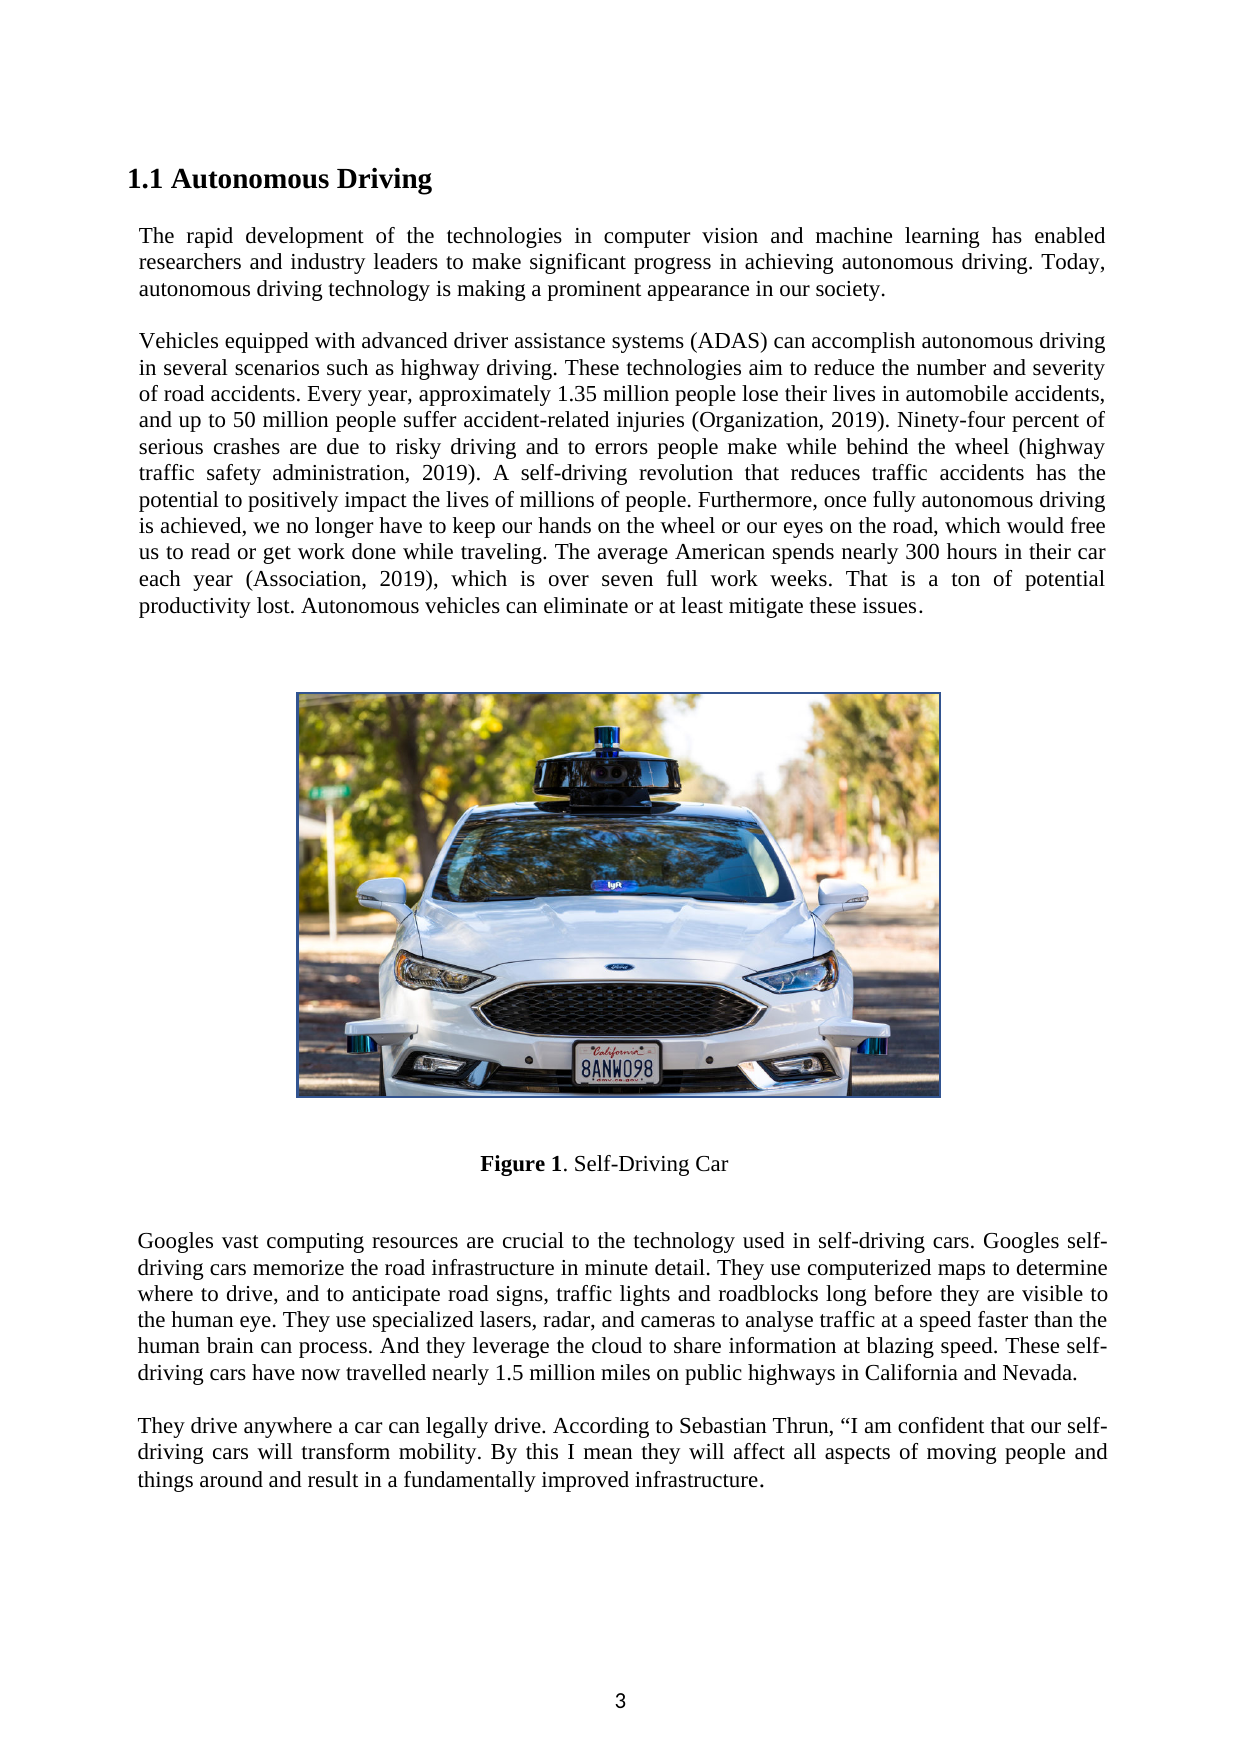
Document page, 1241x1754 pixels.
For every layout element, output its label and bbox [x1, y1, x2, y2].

picture [299, 694, 939, 1096]
